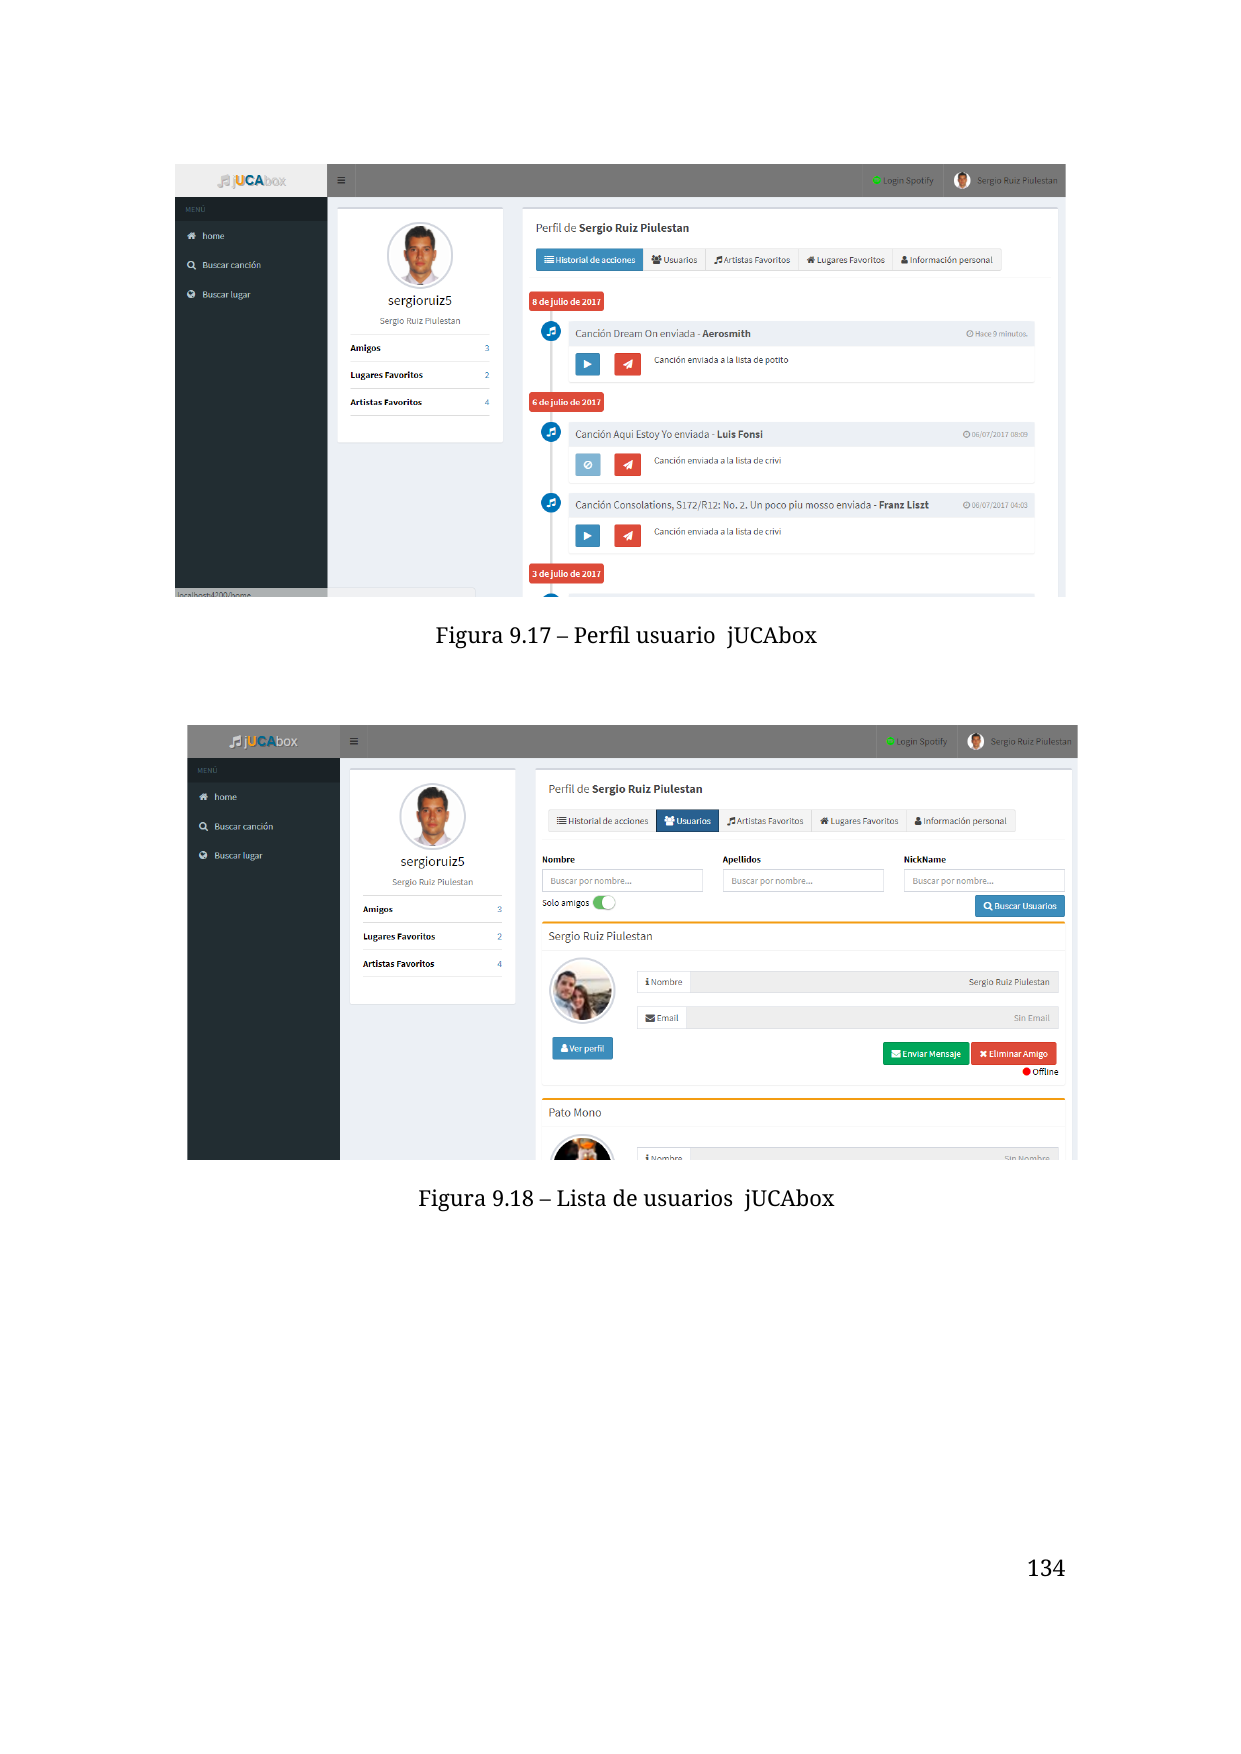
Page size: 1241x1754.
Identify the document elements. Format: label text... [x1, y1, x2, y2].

text Figura 9.17 – Perfil usuario jUCAbox [187, 620, 1065, 650]
picture [187, 725, 1078, 1160]
picture [175, 164, 1066, 597]
text Figura 9.18 – Lista de usuarios jUCAbox [187, 1183, 1065, 1213]
